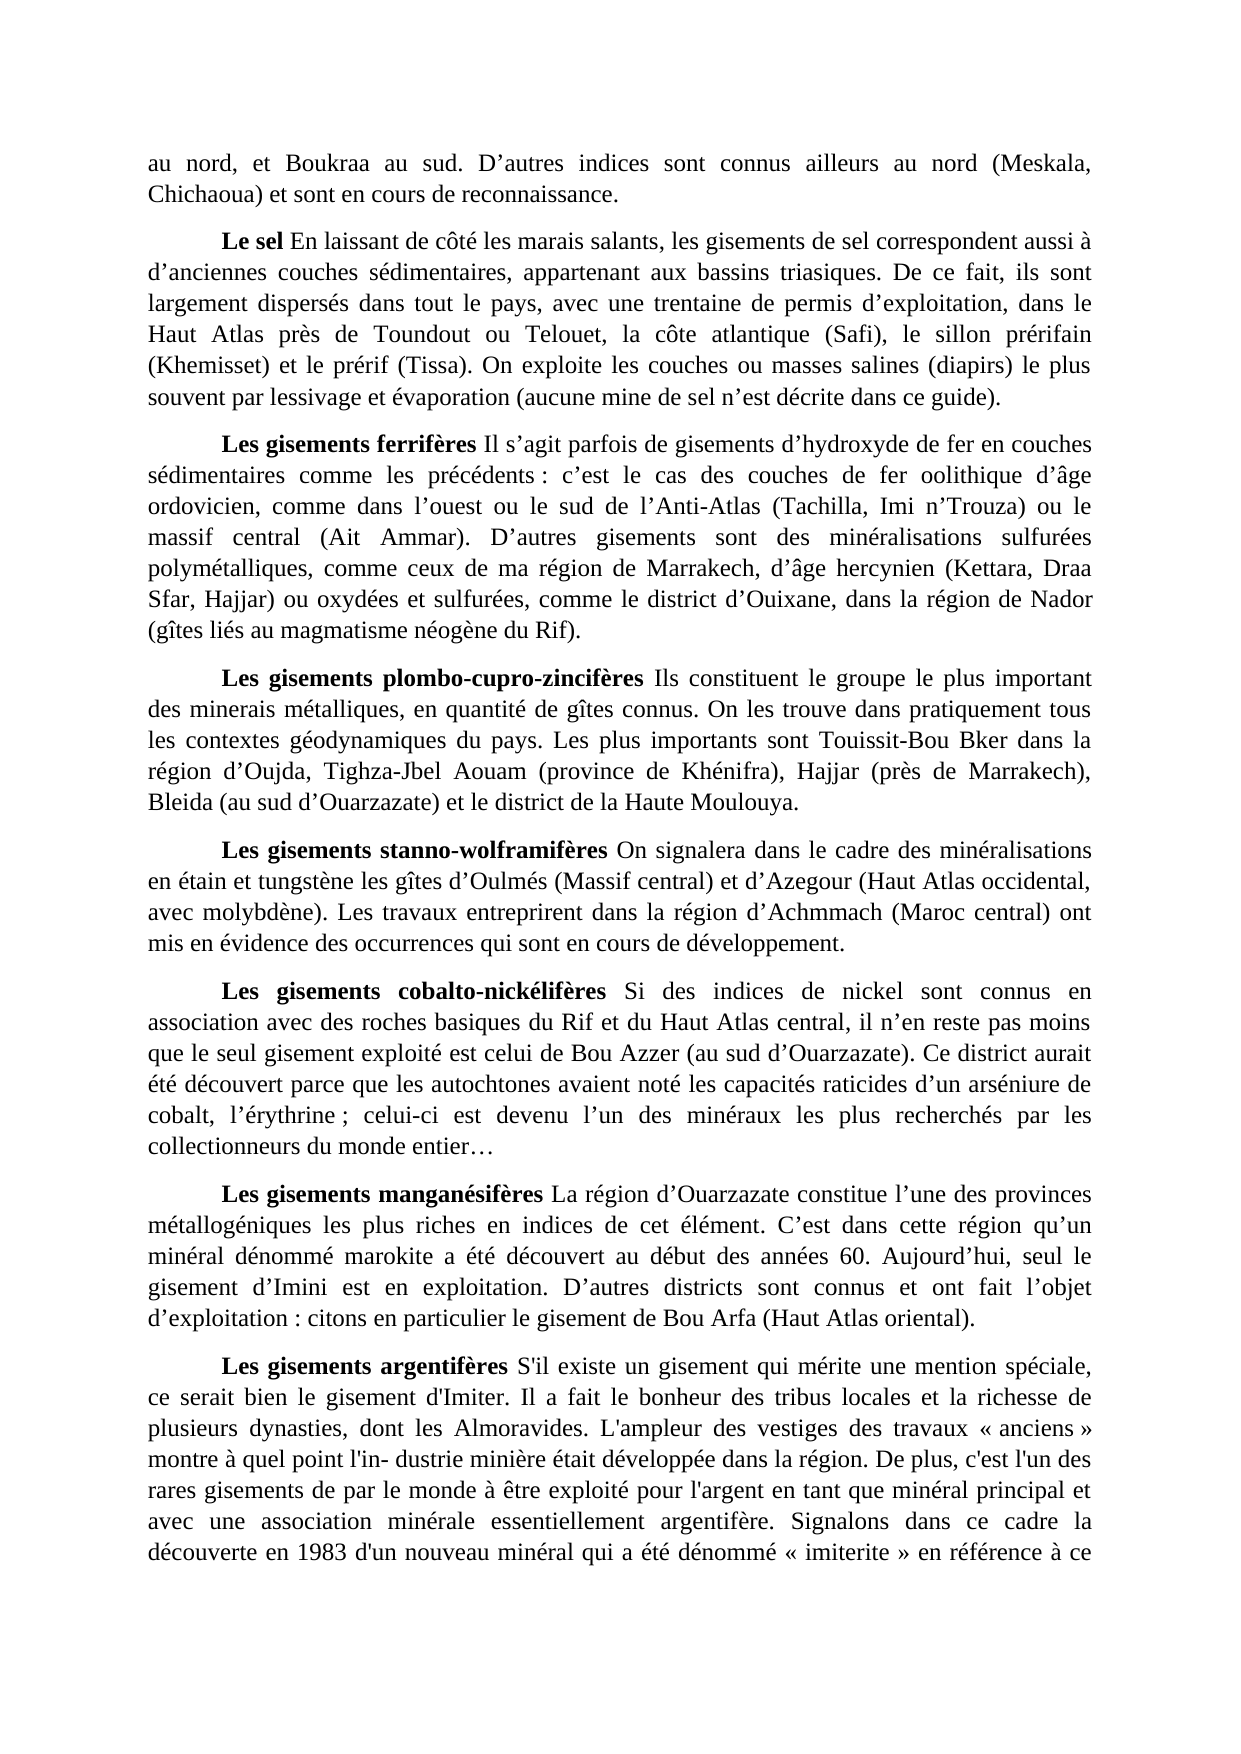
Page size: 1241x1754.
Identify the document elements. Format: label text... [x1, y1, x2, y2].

text Les gisements cobalto-nickélifères Si des indices de nickel sont connus en association avec des roches basiques du Rif et du Haut Atlas central, il n’en reste pas moins que le seul gisement exploité est celui de Bou Azzer (au sud d’Ouarzazate). Ce district aurait été découvert parce que les autochtones avaient noté les capacités raticides d’un arséniure de cobalt, l’érythrine ; celui-ci est devenu l’un des minéraux les plus recherchés par les collectionneurs du monde entier… [148, 976, 1093, 1160]
text Les gisements plombo-cupro-zincifères Ils constituent le groupe le plus important des minerais métalliques, en quantité de gîtes connus. On les trouve dans pratiquement tous les contextes géodynamiques du pays. Les plus importants sont Touissit-Bou Bker dans la région d’Oujda, Tighza-Jbel Aouam (province de Khénifra), Hajjar (près de Marrakech), Bleida (au sud d’Ouarzazate) et le district de la Haute Moulouya. [148, 663, 1093, 816]
text Les gisements manganésifères La région d’Ouarzazate constitue l’une des provinces métallogéniques les plus riches en indices de cet élément. C’est dans cette région qu’un minéral dénommé marokite a été découvert au début des années 60. Aujourd’hui, seul le gisement d’Imini est en exploitation. D’autres districts sont connus et ont fait l’objet d’exploitation : citons en particulier le gisement de Bou Arfa (Haut Atlas oriental). [148, 1179, 1093, 1332]
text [148, 1351, 1093, 1566]
text Les gisements stanno-wolframifères On signalera dans le cadre des minéralisations en étain et tungstène les gîtes d’Oulmés (Massif central) et d’Azegour (Haut Atlas occidental, avec molybdène). Les travaux entreprirent dans la région d’Achmmach (Maroc central) ont mis en évidence des occurrences qui sont en cours de développement. [148, 835, 1093, 957]
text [148, 148, 1093, 207]
text Les gisements ferrifères Il s’agit parfois de gisements d’hydroxyde de fer en couches sédimentaires comme les précédents : c’est le cas des couches de fer oolithique d’âge ordovicien, comme dans l’ouest ou le sud de l’Anti-Atlas (Tachilla, Imi n’Trouza) ou le massif central (Ait Ammar). D’autres gisements sont des minéralisations sulfurées polymétalliques, comme ceux de ma région de Marrakech, d’âge hercynien (Kettara, Draa Sfar, Hajjar) ou oxydées et sulfurées, comme le district d’Ouixane, dans la région de Nador (gîtes liés au magmatisme néogène du Rif). [148, 429, 1093, 644]
text Le sel En laissant de côté les marais salants, les gisements de sel correspondent aussi à d’anciennes couches sédimentaires, appartenant aux bassins triasiques. De ce fait, ils sont largement dispersés dans tout le pays, avec une trentaine de permis d’exploitation, dans le Haut Atlas près de Toundout ou Telouet, la côte atlantique (Safi), le sillon prérifain (Khemisset) et le prérif (Tissa). On exploite les couches ou masses salines (diapirs) le plus souvent par lessivage et évaporation (aucune mine de sel n’est décrite dans ce guide). [148, 226, 1093, 410]
